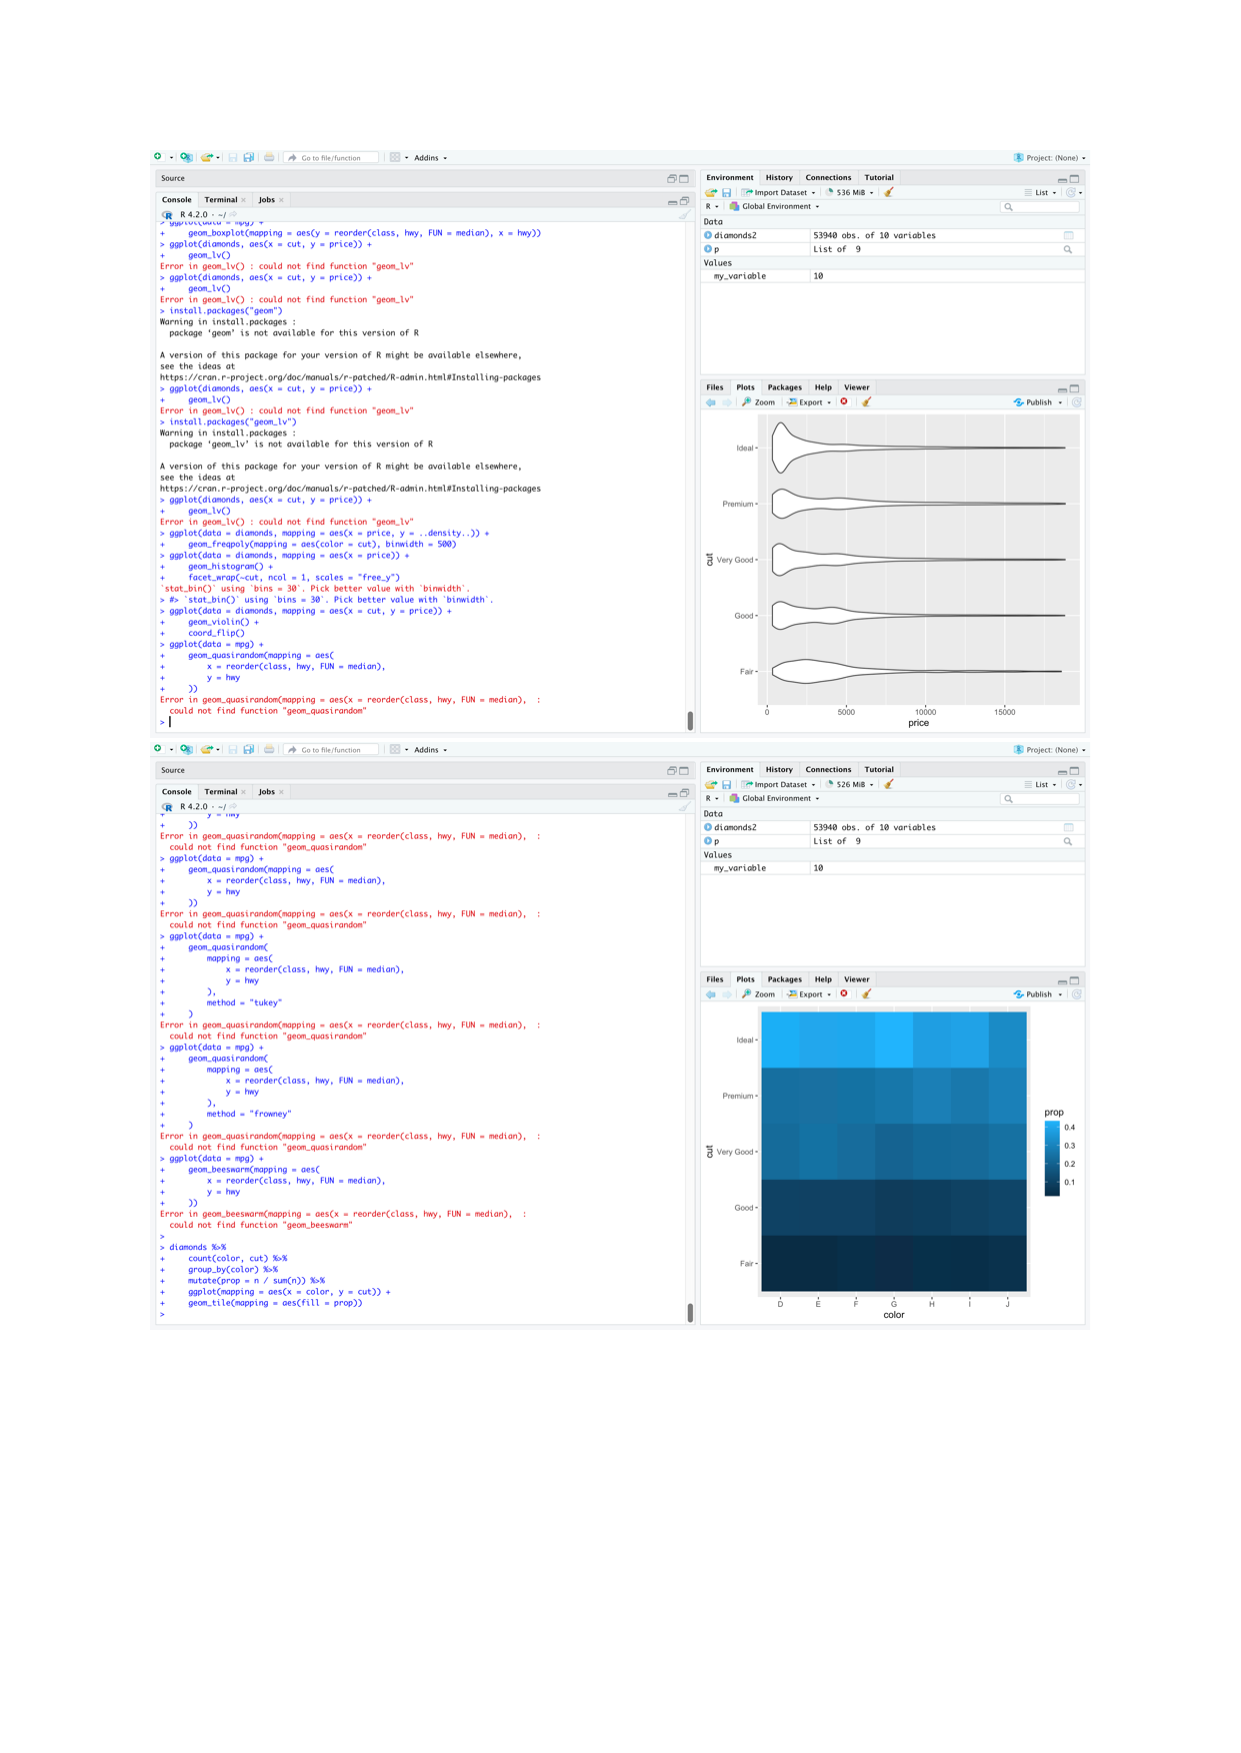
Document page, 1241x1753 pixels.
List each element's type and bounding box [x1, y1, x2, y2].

picture [150, 150, 1091, 738]
picture [150, 742, 1091, 1330]
